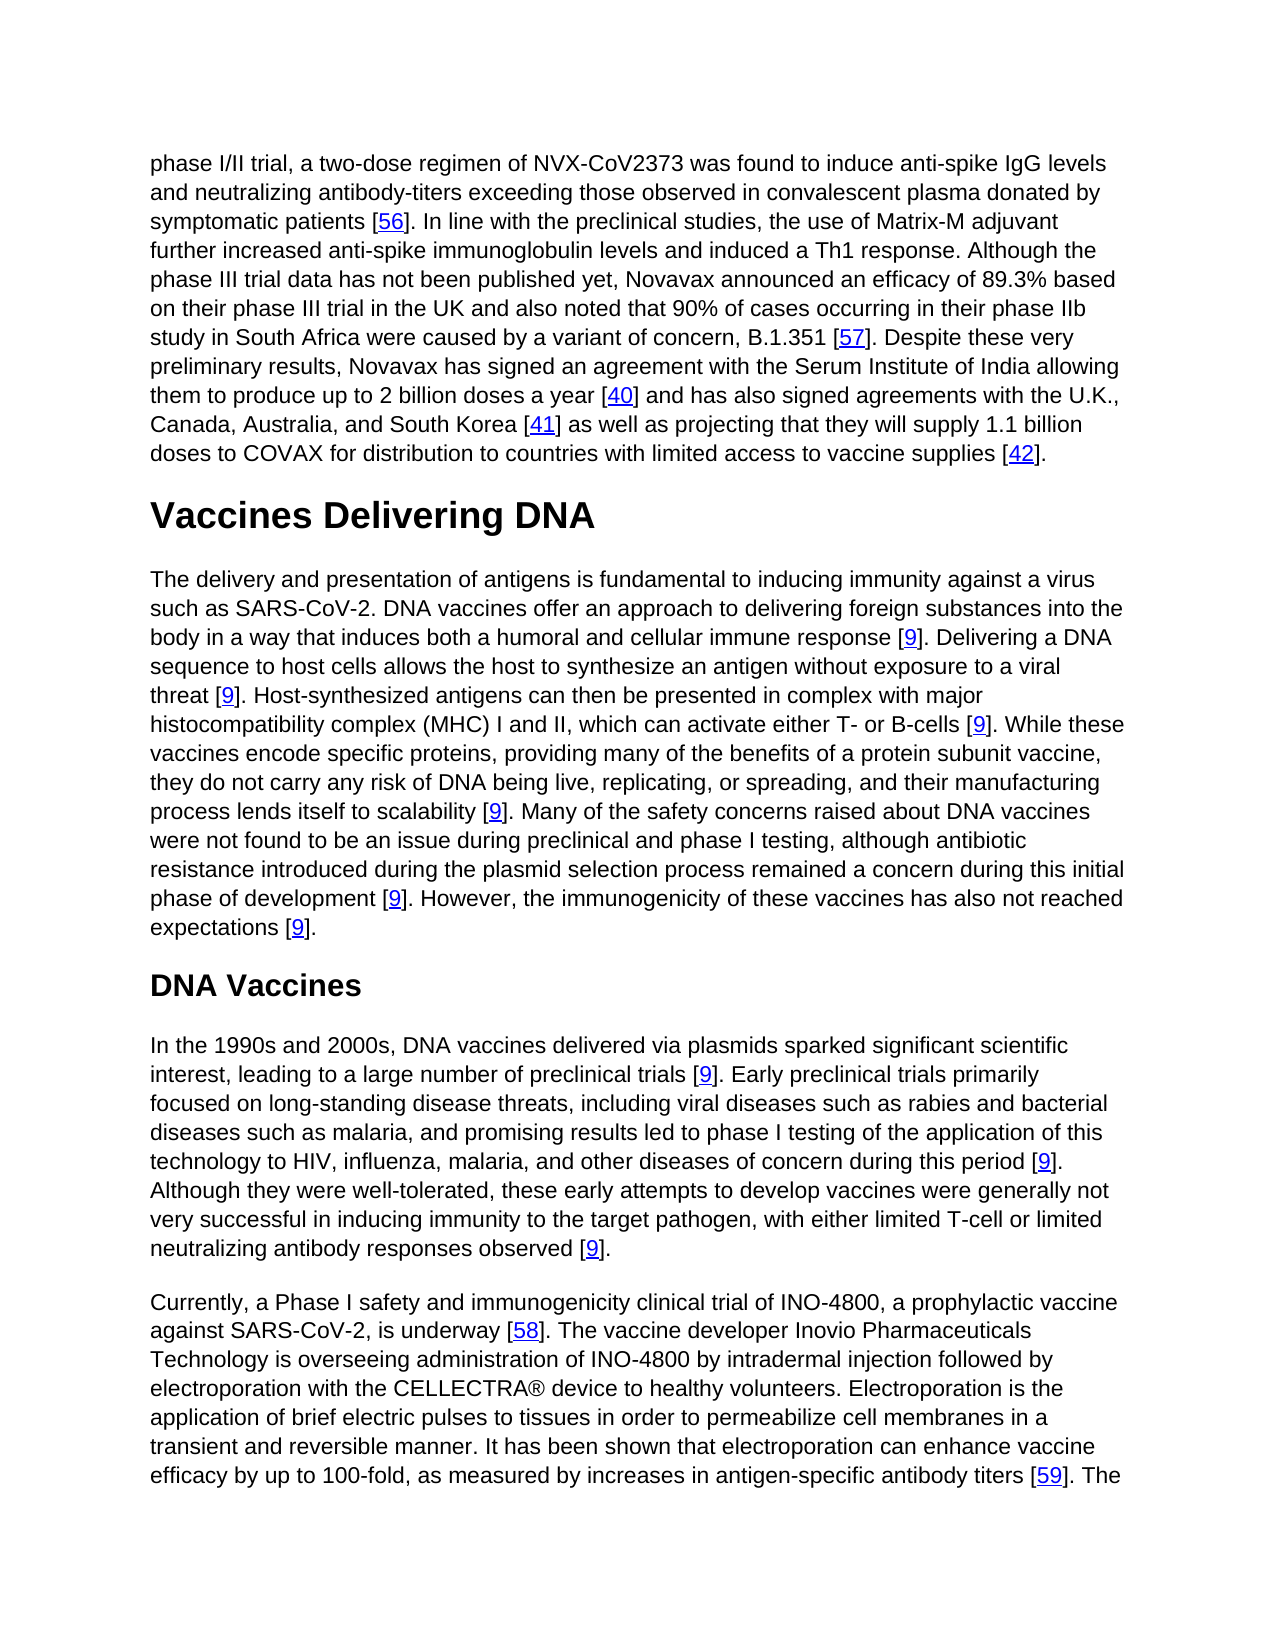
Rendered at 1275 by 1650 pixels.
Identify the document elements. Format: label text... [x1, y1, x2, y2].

text In the 1990s and 2000s, DNA vaccines delivered via plasmids sparked significant scientific interest, leading to a large number of preclinical trials [9]. Early preclinical trials primarily focused on long-standing disease threats, including viral diseases such as rabies and bacterial diseases such as malaria, and promising results led to phase I testing of the application of this technology to HIV, influenza, malaria, and other diseases of concern during this period [9]. Although they were well-tolerated, these early attempts to develop vaccines were generally not very successful in inducing immunity to the target pathogen, with either limited T-cell or limited neutralizing antibody responses observed [9]. [150, 1032, 1125, 1261]
text The delivery and presentation of antigens is fundamental to inducing immunity against a virus such as SARS-CoV-2. DNA vaccines offer an approach to delivering foreign substances into the body in a way that induces both a humoral and cellular immune response [9]. Delivering a DNA sequence to host cells allows the host to synthesize an antigen without exposure to a viral threat [9]. Host-synthesized antigens can then be presented in complex with major histocompatibility complex (MHC) I and II, which can activate either T- or B-cells [9]. While these vaccines encode specific proteins, providing many of the benefits of a protein subunit vaccine, they do not carry any risk of DNA being live, replicating, or spreading, and their manufacturing process lends itself to scalability [9]. Many of the safety concerns raised about DNA vaccines were not found to be an issue during preclinical and phase I testing, although antibiotic resistance introduced during the plasmid selection process remained a concern during this initial phase of development [9]. However, the immunogenicity of these vaccines has also not reached expectations [9]. [150, 566, 1125, 940]
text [150, 1288, 1125, 1489]
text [150, 150, 1125, 466]
subtitle DNA Vaccines [150, 967, 1125, 1003]
subtitle Vaccines Delivering DNA [150, 493, 1125, 537]
